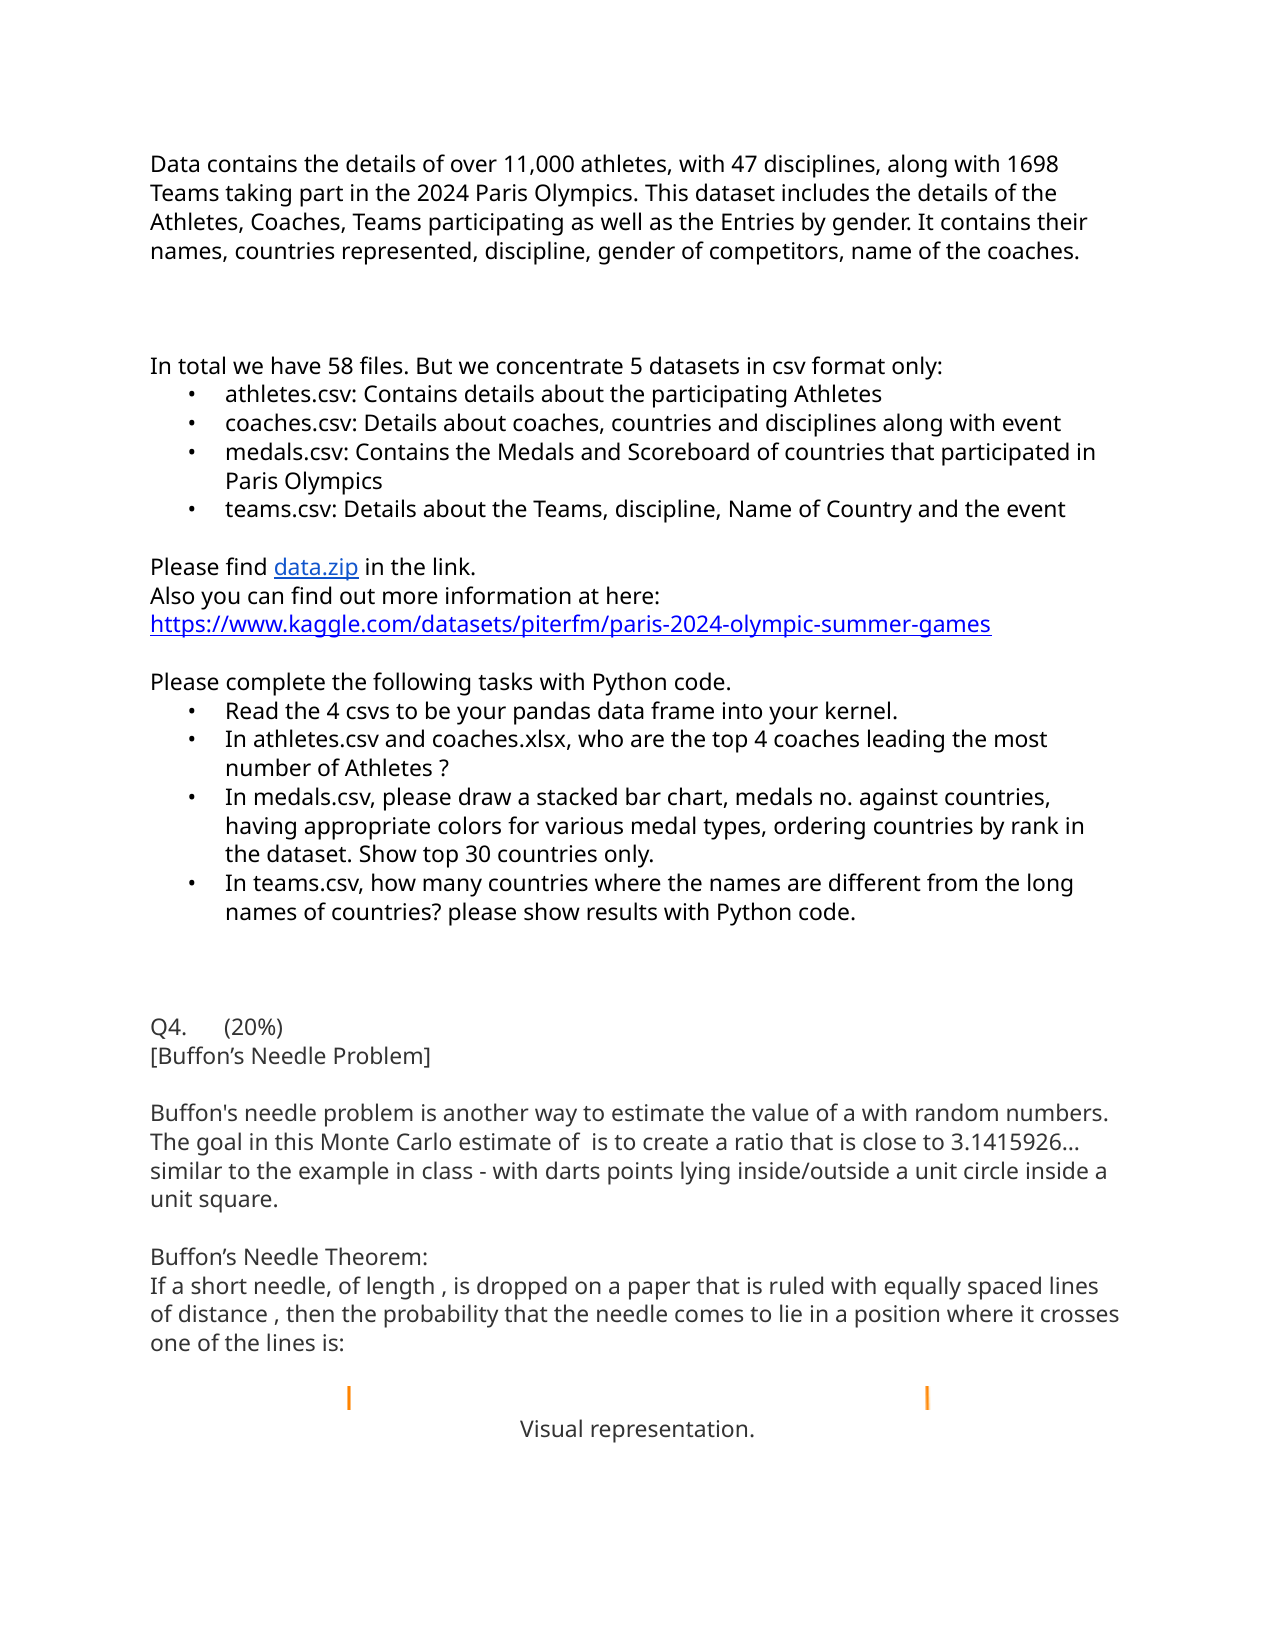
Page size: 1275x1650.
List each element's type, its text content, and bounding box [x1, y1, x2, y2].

text Also you can find out more information at here: https://www.kaggle.com/datasets/piterfm/paris-2024-olympic-summer-games [150, 581, 1125, 639]
text Q4. (20%) [150, 1012, 1125, 1041]
list Read the 4 csvs to be your pandas data frame into your kernel. [187, 696, 1125, 725]
text [Buffon’s Needle Problem] [150, 1041, 1125, 1070]
text In total we have 58 files. But we concentrate 5 datasets in csv format only: [150, 351, 1125, 380]
text Data contains the details of over 11,000 athletes, with 47 disciplines, along with 1698 Teams taking part in the 2024 Paris Olympics. This dataset includes the details of the Athletes, Coaches, Teams participating as well as the Entries by gender. It contains their names, countries represented, discipline, gender of competitors, name of the coaches. [150, 150, 1125, 265]
list In teams.csv, how many countries where the names are different from the long names of countries? please show results with Python code. [187, 869, 1125, 926]
list In athletes.csv and coaches.xlsx, who are the top 4 coaches leading the most number of Athletes ? [187, 725, 1125, 782]
text The goal in this Monte Carlo estimate of is to create a ratio that is close to 3.1415926… similar to the example in class - with darts points lying inside/outside a unit circle inside a unit square. [150, 1127, 1125, 1214]
list In medals.csv, please draw a stacked bar chart, medals no. against countries, having appropriate colors for various medal types, ordering countries by rank in the dataset. Show top 30 countries only. [187, 782, 1125, 869]
text Please complete the following tasks with Python code. [150, 667, 1125, 696]
text Buffon's needle problem is another way to estimate the value of a with random numbers. [150, 1099, 1125, 1127]
text Visual representation. [150, 1415, 1125, 1444]
list medals.csv: Contains the Medals and Scoreboard of countries that participated in Paris Olympics [187, 437, 1125, 495]
list teams.csv: Details about the Teams, discipline, Name of Country and the event [187, 495, 1125, 524]
list athletes.csv: Contains details about the participating Athletes [187, 380, 1125, 409]
list coaches.csv: Details about coaches, countries and disciplines along with event [187, 409, 1125, 437]
text Please find data.zip in the link. [150, 552, 1125, 581]
text Buffon’s Needle Theorem: If a short needle, of length , is dropped on a paper that is ruled with equally spaced lines of distance , then the probability that the needle comes to lie in a position where it crosses one of the lines is: [150, 1242, 1125, 1357]
